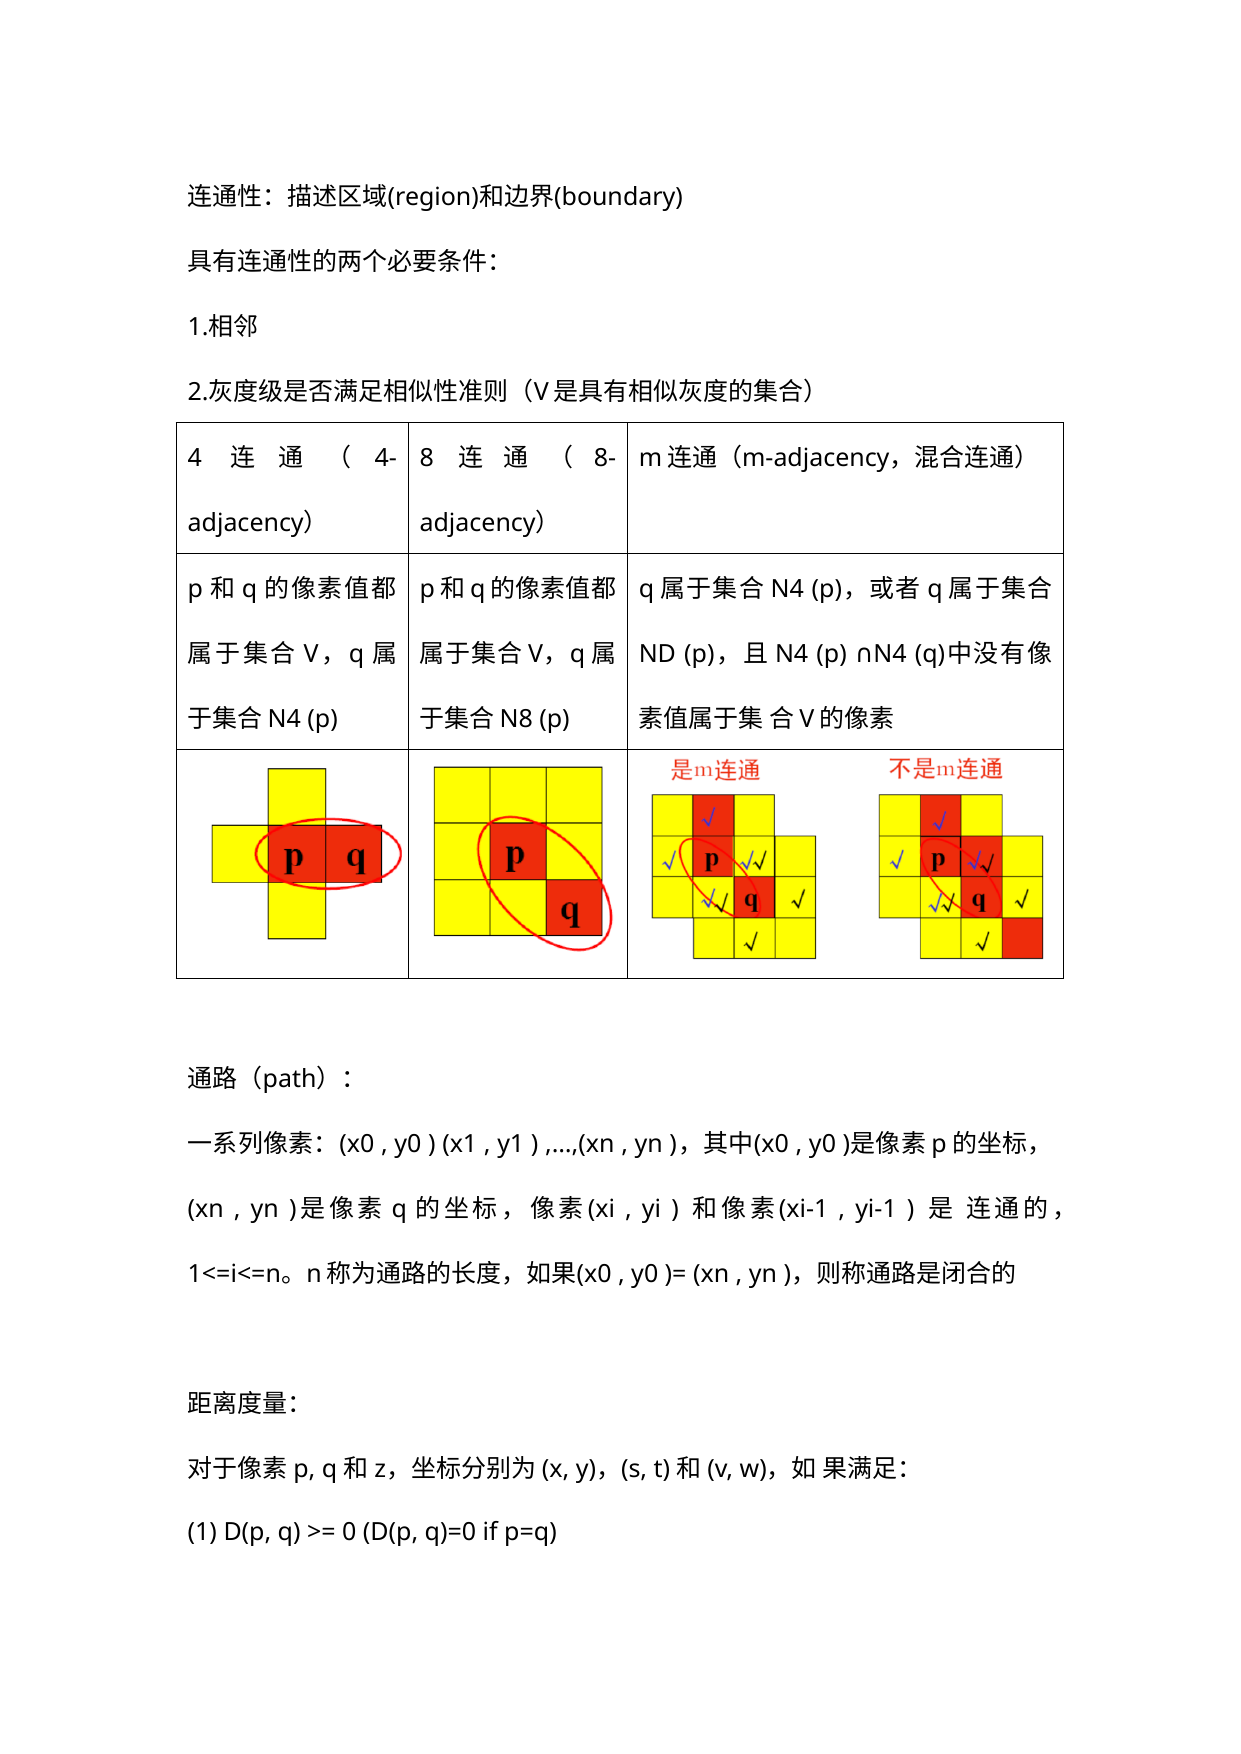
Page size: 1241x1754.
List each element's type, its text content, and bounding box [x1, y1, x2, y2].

text 具有连通性的两个必要条件： [187, 227, 1053, 292]
table_cell p和q的像素值都属于集合V，q属于集合N4 (p) [177, 554, 408, 749]
table_cell q属于集合N4 (p)，或者q属于集合ND (p)，且N4 (p) ∩N4 (q)中没有像素值属于集 合V的像素 [628, 554, 1063, 749]
table_cell [177, 750, 408, 978]
picture [638, 750, 1052, 970]
table_header m连通（m-adjacency，混合连通） [628, 423, 1063, 553]
text 连通性：描述区域(region)和边界(boundary) [187, 162, 1053, 227]
text 2.灰度级是否满足相似性准则（V是具有相似灰度的集合） [187, 357, 1053, 422]
text 一系列像素：(x0 , y0 ) (x1 , y1 ) ,…,(xn , yn )，其中(x0 , y0 )是像素p的坐标， (xn , yn )是像素q的坐标，像素(xi , yi ) 和像素(xi-1 , yi-1 ) 是 连通的，1<=i<=n。n称为通路的长度，如果(x0 , y0 )= (xn , yn )，则称通路是闭合的 [187, 1109, 1053, 1304]
table_header 4连通（4-adjacency） [177, 423, 408, 553]
table_cell p和q的像素值都属于集合V，q属于集合N8 (p) [409, 554, 627, 749]
text 通路（path）： [187, 1044, 1053, 1109]
table_header 8连通（8-adjacency） [409, 423, 627, 553]
table_cell [409, 750, 627, 978]
text 对于像素 p, q 和 z，坐标分别为 (x, y)，(s, t) 和 (v, w)，如 果满足： [187, 1434, 1053, 1499]
picture [187, 750, 402, 959]
text (1) D(p, q) >= 0 (D(p, q)=0 if p=q) [187, 1499, 1053, 1564]
text 1.相邻 [187, 292, 1053, 357]
table_cell [628, 750, 1063, 978]
text 距离度量： [187, 1369, 1053, 1434]
picture [419, 750, 625, 956]
